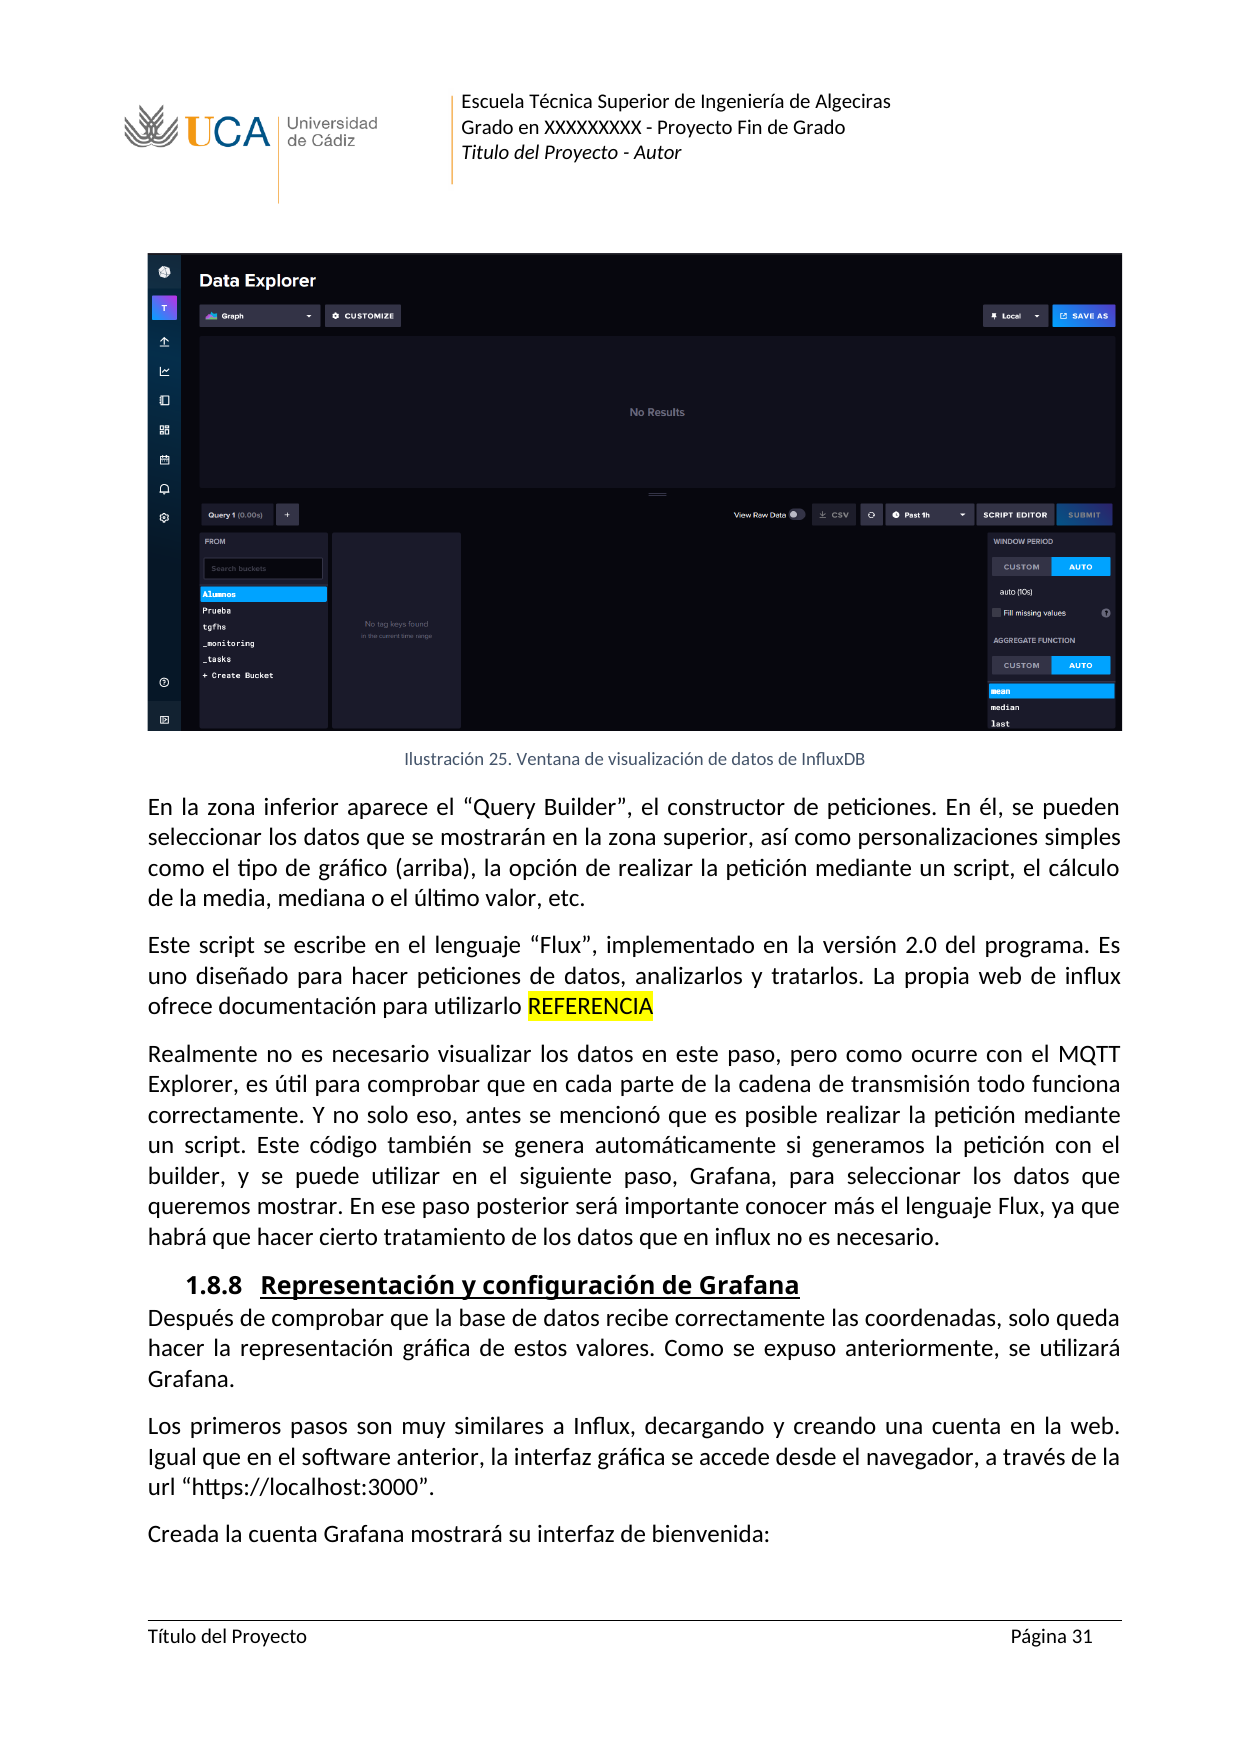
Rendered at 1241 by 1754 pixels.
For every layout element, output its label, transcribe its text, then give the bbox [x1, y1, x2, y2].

text Representación y configuración de Grafana [185, 1268, 1122, 1302]
text Realmente no es necesario visualizar los datos en este paso, pero como ocurre con el MQTT Explorer, es útil para comprobar que en cada parte de la cadena de transmisión todo funciona correctamente. Y no solo eso, antes se mencionó que es posible realizar la petición mediante un script. Este código también se genera automáticamente si generamos la petición con el builder, y se puede utilizar en el siguiente paso, Grafana, para seleccionar los datos que queremos mostrar. En ese paso posterior será importante conocer más el lenguaje Flux, ya que habrá que hacer cierto tratamiento de los datos que en influx no es necesario. [148, 1038, 1122, 1251]
picture [448, 88, 455, 191]
text Los primeros pasos son muy similares a Influx, decargando y creando una cuenta en la web. Igual que en el software anterior, la interfaz gráfica se accede desde el navegador, a través de la url “https://localhost:3000”. [148, 1410, 1122, 1502]
text En la zona inferior aparece el “Query Builder”, el constructor de peticiones. En él, se pueden seleccionar los datos que se mostrarán en la zona superior, así como personalizaciones simples como el tipo de gráfico (arriba), la opción de realizar la petición mediante un script, el cálculo de la media, mediana o el último valor, etc. [148, 791, 1122, 913]
text Creada la cuenta Grafana mostrará su interfaz de bienvenida: [148, 1518, 1122, 1549]
text Después de comprobar que la base de datos recibe correctamente las coordenadas, solo queda hacer la representación gráfica de estos valores. Como se expuso anteriormente, se utilizará Grafana. [148, 1302, 1122, 1394]
text Este script se escribe en el lenguaje “Flux”, implementado en la versión 2.0 del programa. Es uno diseñado para hacer peticiones de datos, analizarlos y tratarlos. La propia web de influx ofrece documentación para utilizarlo REFERENCIA [148, 929, 1122, 1021]
text Ilustración 25. Ventana de visualización de datos de InfluxDB [148, 747, 1122, 770]
picture [147, 253, 1123, 731]
picture [107, 88, 394, 219]
